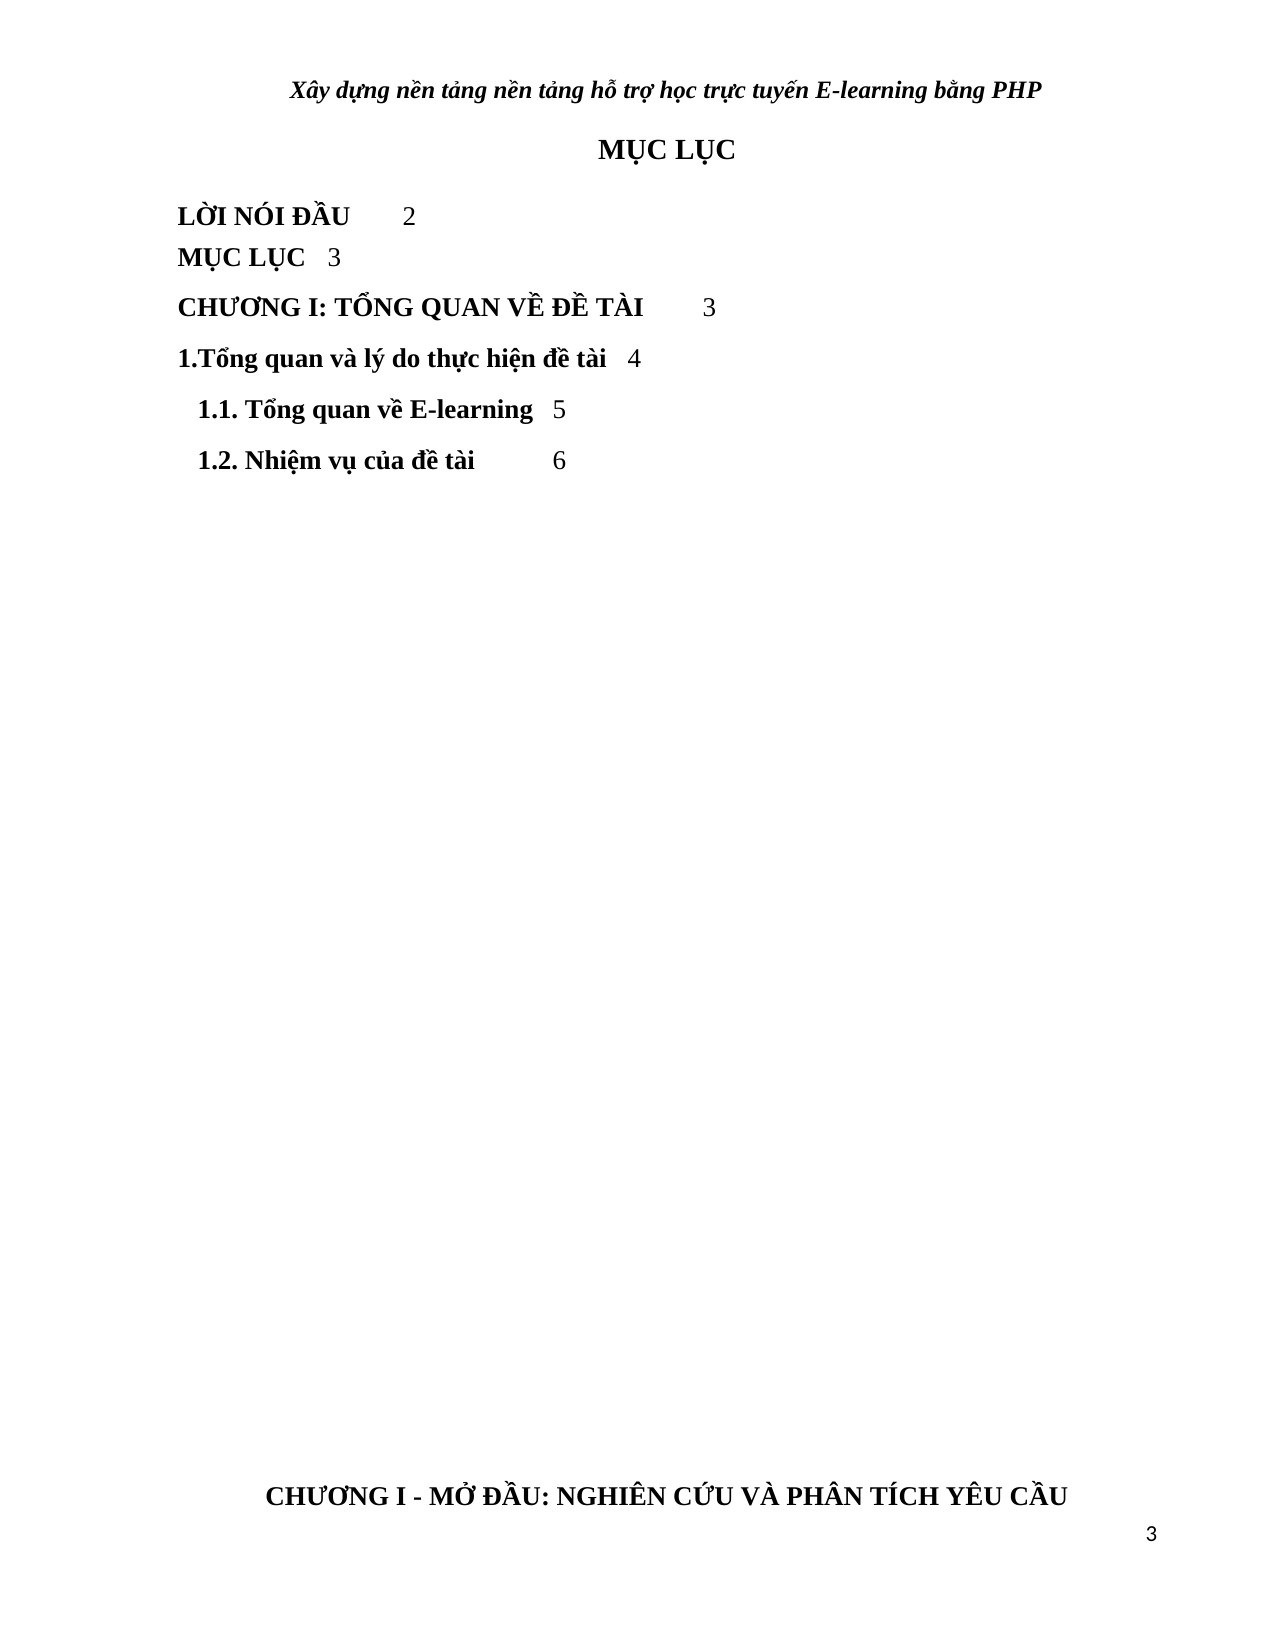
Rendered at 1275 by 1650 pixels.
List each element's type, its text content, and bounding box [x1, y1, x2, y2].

text CHƯƠNG I - MỞ ĐẦU: NGHIÊN CỨU VÀ PHÂN TÍCH YÊU CẦU [177, 1480, 1157, 1511]
text MỤC LỤC [177, 132, 1157, 165]
